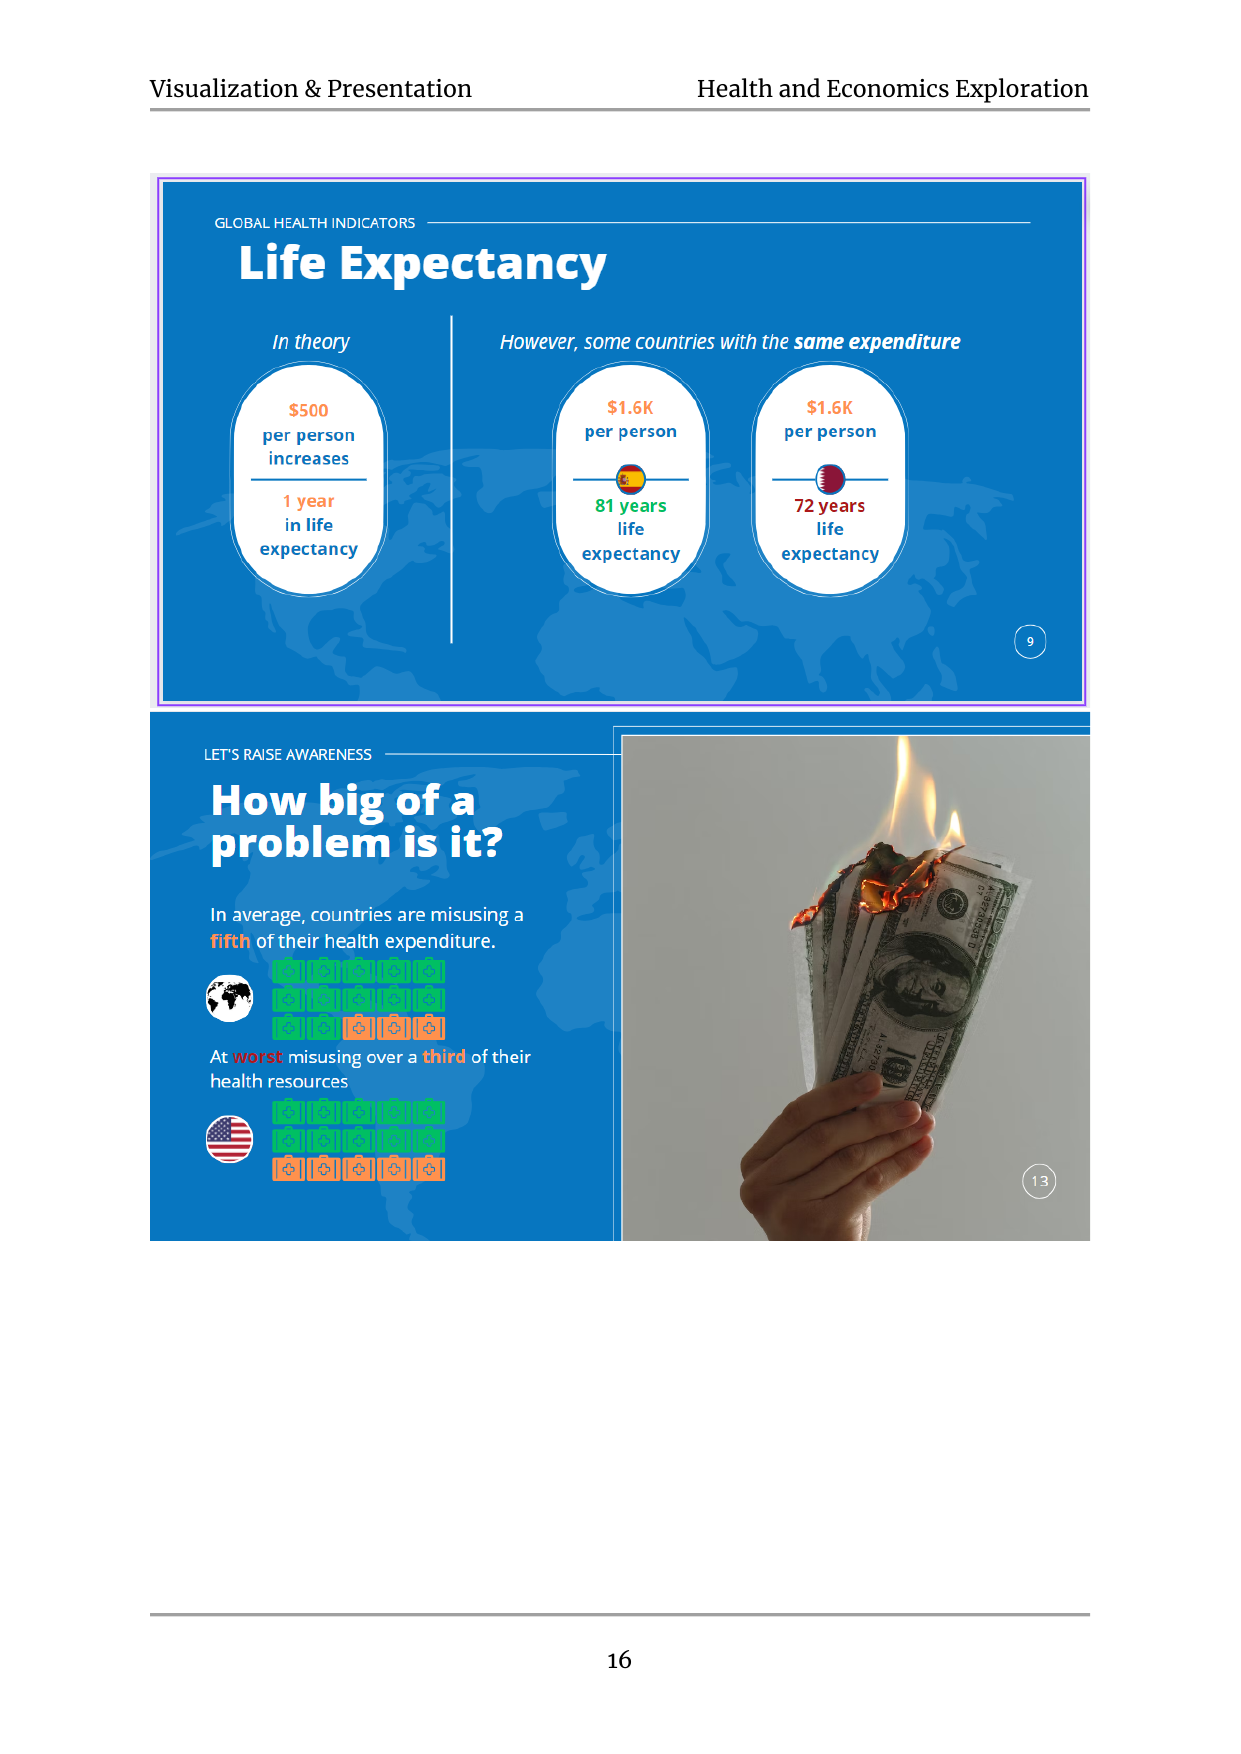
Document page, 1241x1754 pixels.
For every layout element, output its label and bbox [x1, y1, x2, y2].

picture [150, 173, 1091, 708]
picture [150, 711, 1091, 1241]
